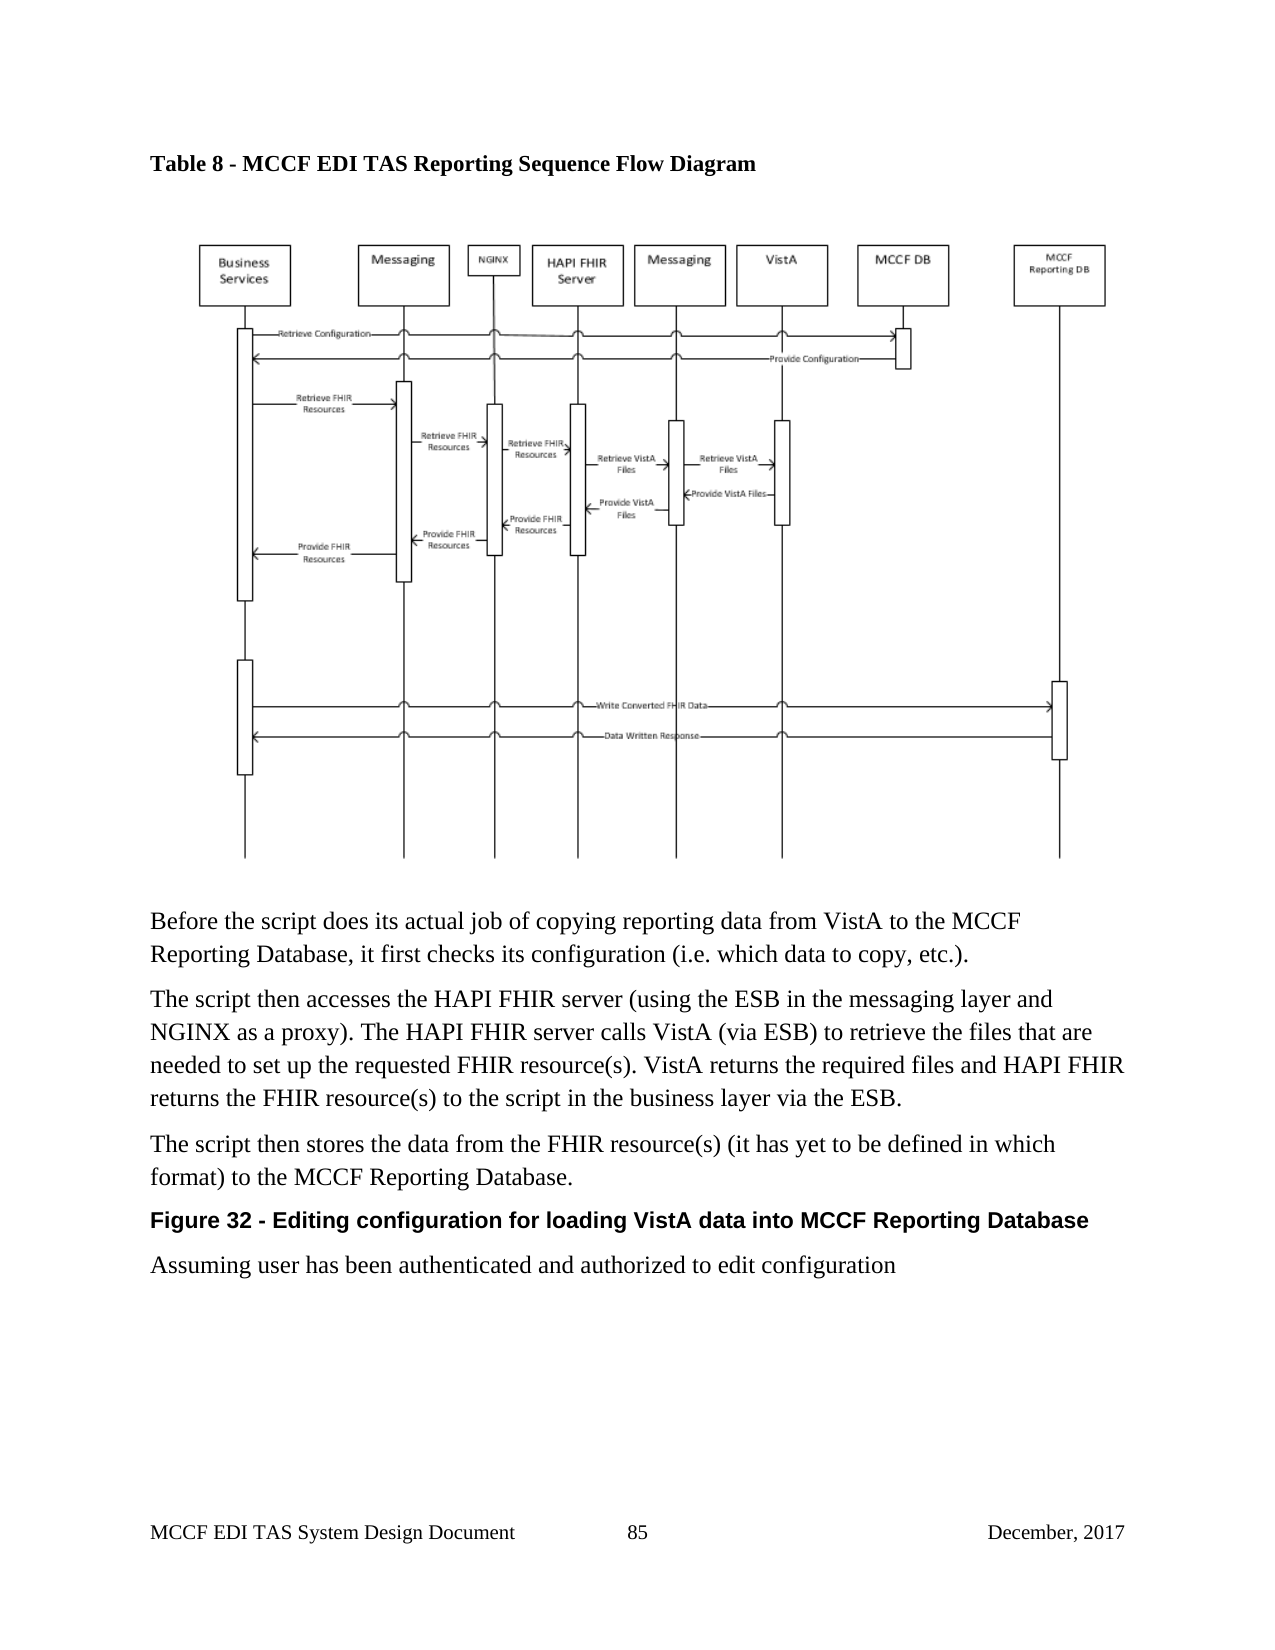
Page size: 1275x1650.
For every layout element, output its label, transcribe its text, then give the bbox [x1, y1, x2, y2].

text Figure 32 - Editing configuration for loading VistA data into MCCF Reporting Database [150, 1207, 1125, 1234]
picture [150, 192, 1125, 889]
text Before the script does its actual job of copying reporting data from VistA to the MCCF Reporting Database, it first checks its configuration (i.e. which data to copy, etc.). [150, 906, 1125, 967]
text The script then accesses the HAPI FHIR server (using the ESB in the messaging layer and NGINX as a proxy). The HAPI FHIR server calls VistA (via ESB) to retrieve the files that are needed to set up the requested FHIR resource(s). VistA returns the required files and HAPI FHIR returns the FHIR resource(s) to the script in the business layer via the ESB. [150, 984, 1125, 1112]
text Assuming user has been authenticated and authorized to edit configuration [150, 1250, 1125, 1279]
text The script then stores the data from the FHIR resource(s) (it has yet to be defined in which format) to the MCCF Reporting Database. [150, 1129, 1125, 1191]
text Table - MCCF EDI TAS Reporting Sequence Flow Diagram [150, 150, 1125, 176]
